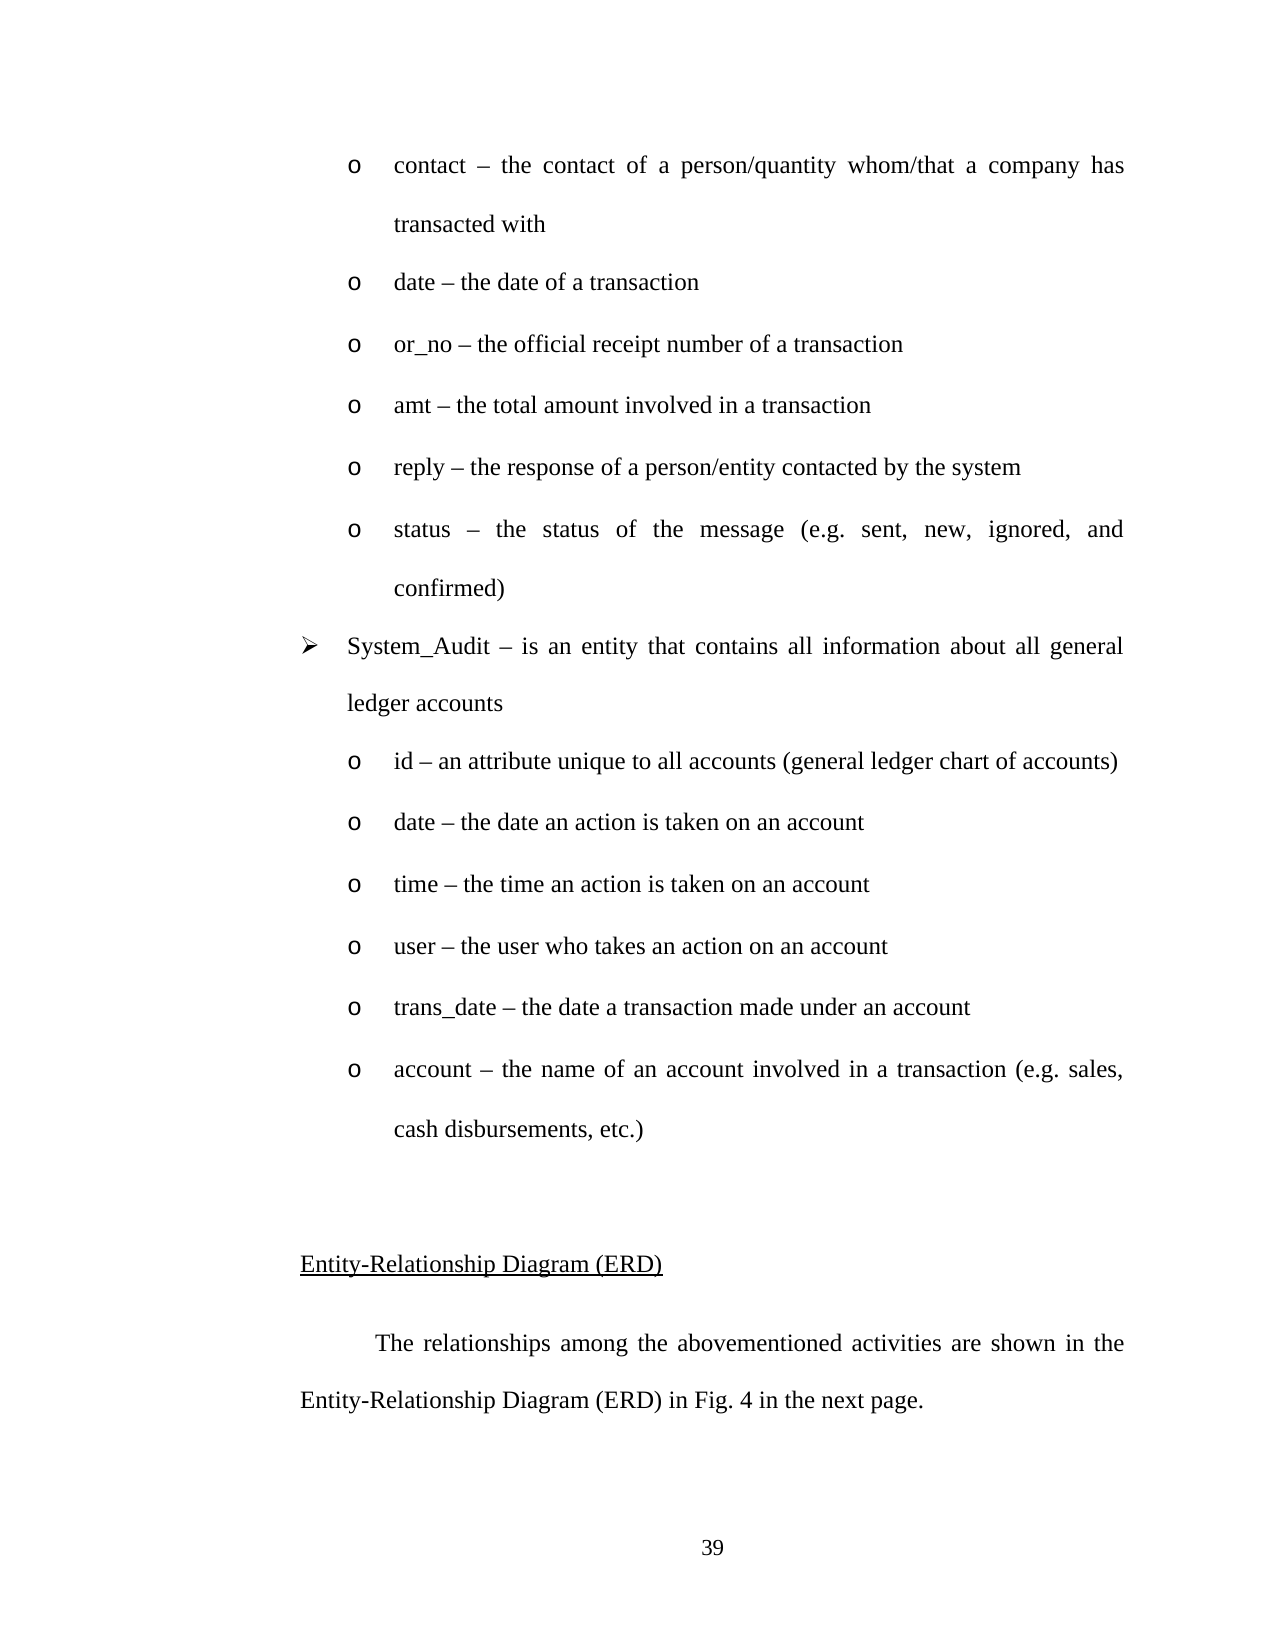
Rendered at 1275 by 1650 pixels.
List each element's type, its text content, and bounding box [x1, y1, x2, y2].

list date – the date an action is taken on an account [347, 807, 1125, 838]
list contact – the contact of a person/quantity whom/that a company has transacted with [347, 150, 1125, 238]
text Entity-Relationship Diagram (ERD) [300, 1249, 1125, 1278]
text The relationships among the abovementioned activities are shown in the Entity-Relationship Diagram (ERD) in Fig. 4 in the next page. [300, 1328, 1125, 1414]
list time – the time an action is taken on an account [347, 869, 1125, 900]
list status – the status of the message (e.g. sent, new, ignored, and confirmed) [347, 514, 1125, 602]
list trans_date – the date a transaction made under an account [347, 992, 1125, 1023]
list reply – the response of a person/entity contacted by the system [347, 452, 1125, 483]
list System_Audit – is an entity that contains all information about all general ledger accounts [300, 631, 1125, 717]
list or_no – the official receipt number of a transaction [347, 329, 1125, 359]
list user – the user who takes an action on an account [347, 931, 1125, 962]
list date – the date of a transaction [347, 267, 1125, 298]
list id – an attribute unique to all accounts (general ledger chart of accounts) [347, 746, 1125, 777]
list account – the name of an account involved in a transaction (e.g. sales, cash disbursements, etc.) [347, 1054, 1125, 1142]
list amt – the total amount involved in a transaction [347, 390, 1125, 421]
